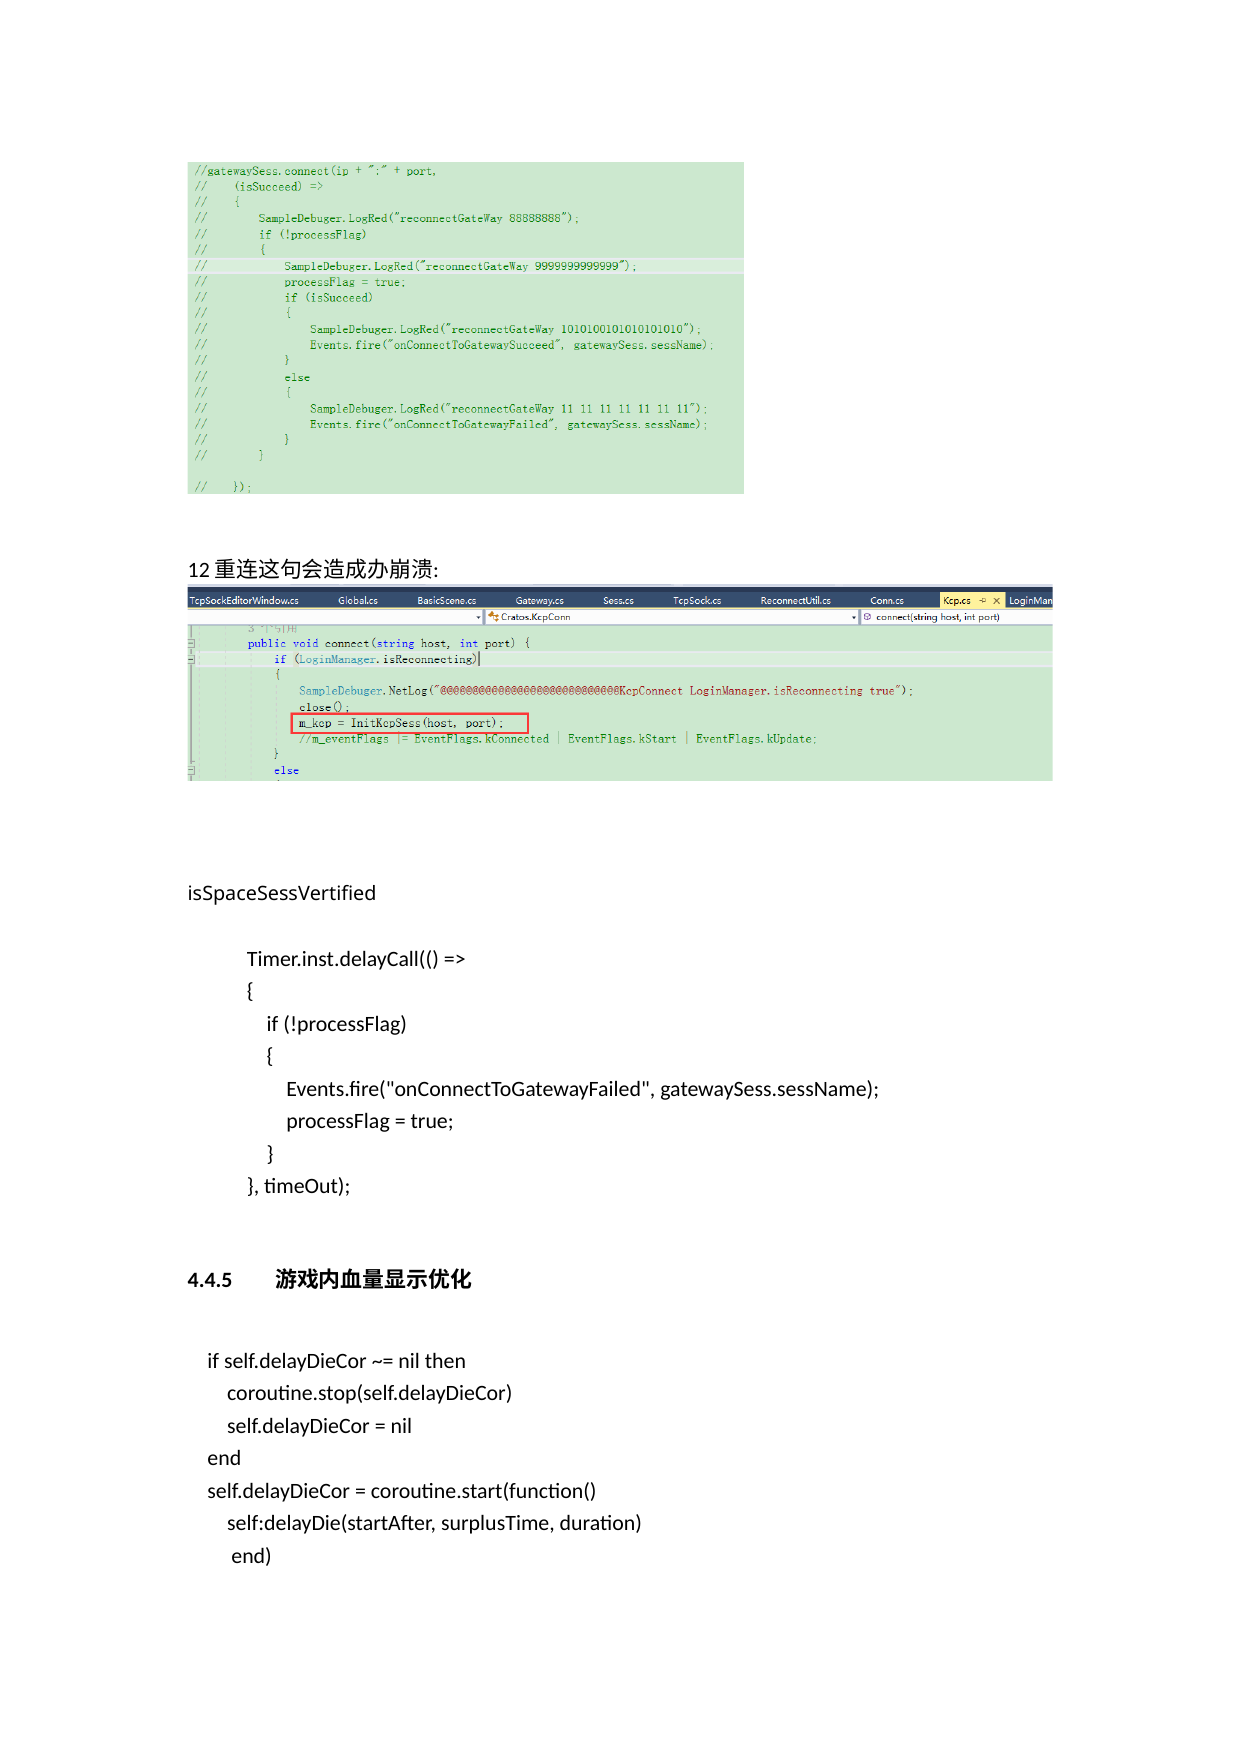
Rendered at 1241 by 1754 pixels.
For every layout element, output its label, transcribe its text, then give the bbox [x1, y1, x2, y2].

text processFlag = true; [187, 1104, 1053, 1137]
text if self.delayDieCor ~= nil then [187, 1344, 1053, 1377]
text isSpaceSessVertified [187, 877, 1053, 909]
text self.delayDieCor = coroutine.start(function() [187, 1474, 1053, 1507]
picture [187, 162, 744, 494]
subtitle 游戏内血量显示优化 [187, 1262, 1053, 1294]
text { [187, 974, 1053, 1007]
text { [187, 1039, 1053, 1072]
text if (!processFlag) [187, 1007, 1053, 1039]
text 12重连这句会造成办崩溃: [187, 552, 1053, 584]
text coroutine.stop(self.delayDieCor) [187, 1377, 1053, 1409]
text } [187, 1137, 1053, 1169]
text Events.fire("onConnectToGatewayFailed", gatewaySess.sessName); [187, 1072, 1053, 1104]
text Timer.inst.delayCall(() => [187, 942, 1053, 974]
text end) [187, 1539, 1053, 1572]
text end [187, 1442, 1053, 1474]
text self.delayDieCor = nil [187, 1409, 1053, 1442]
text self:delayDie(startAfter, surplusTime, duration) [187, 1507, 1053, 1539]
text }, timeOut); [187, 1169, 1053, 1202]
picture [187, 584, 1053, 781]
